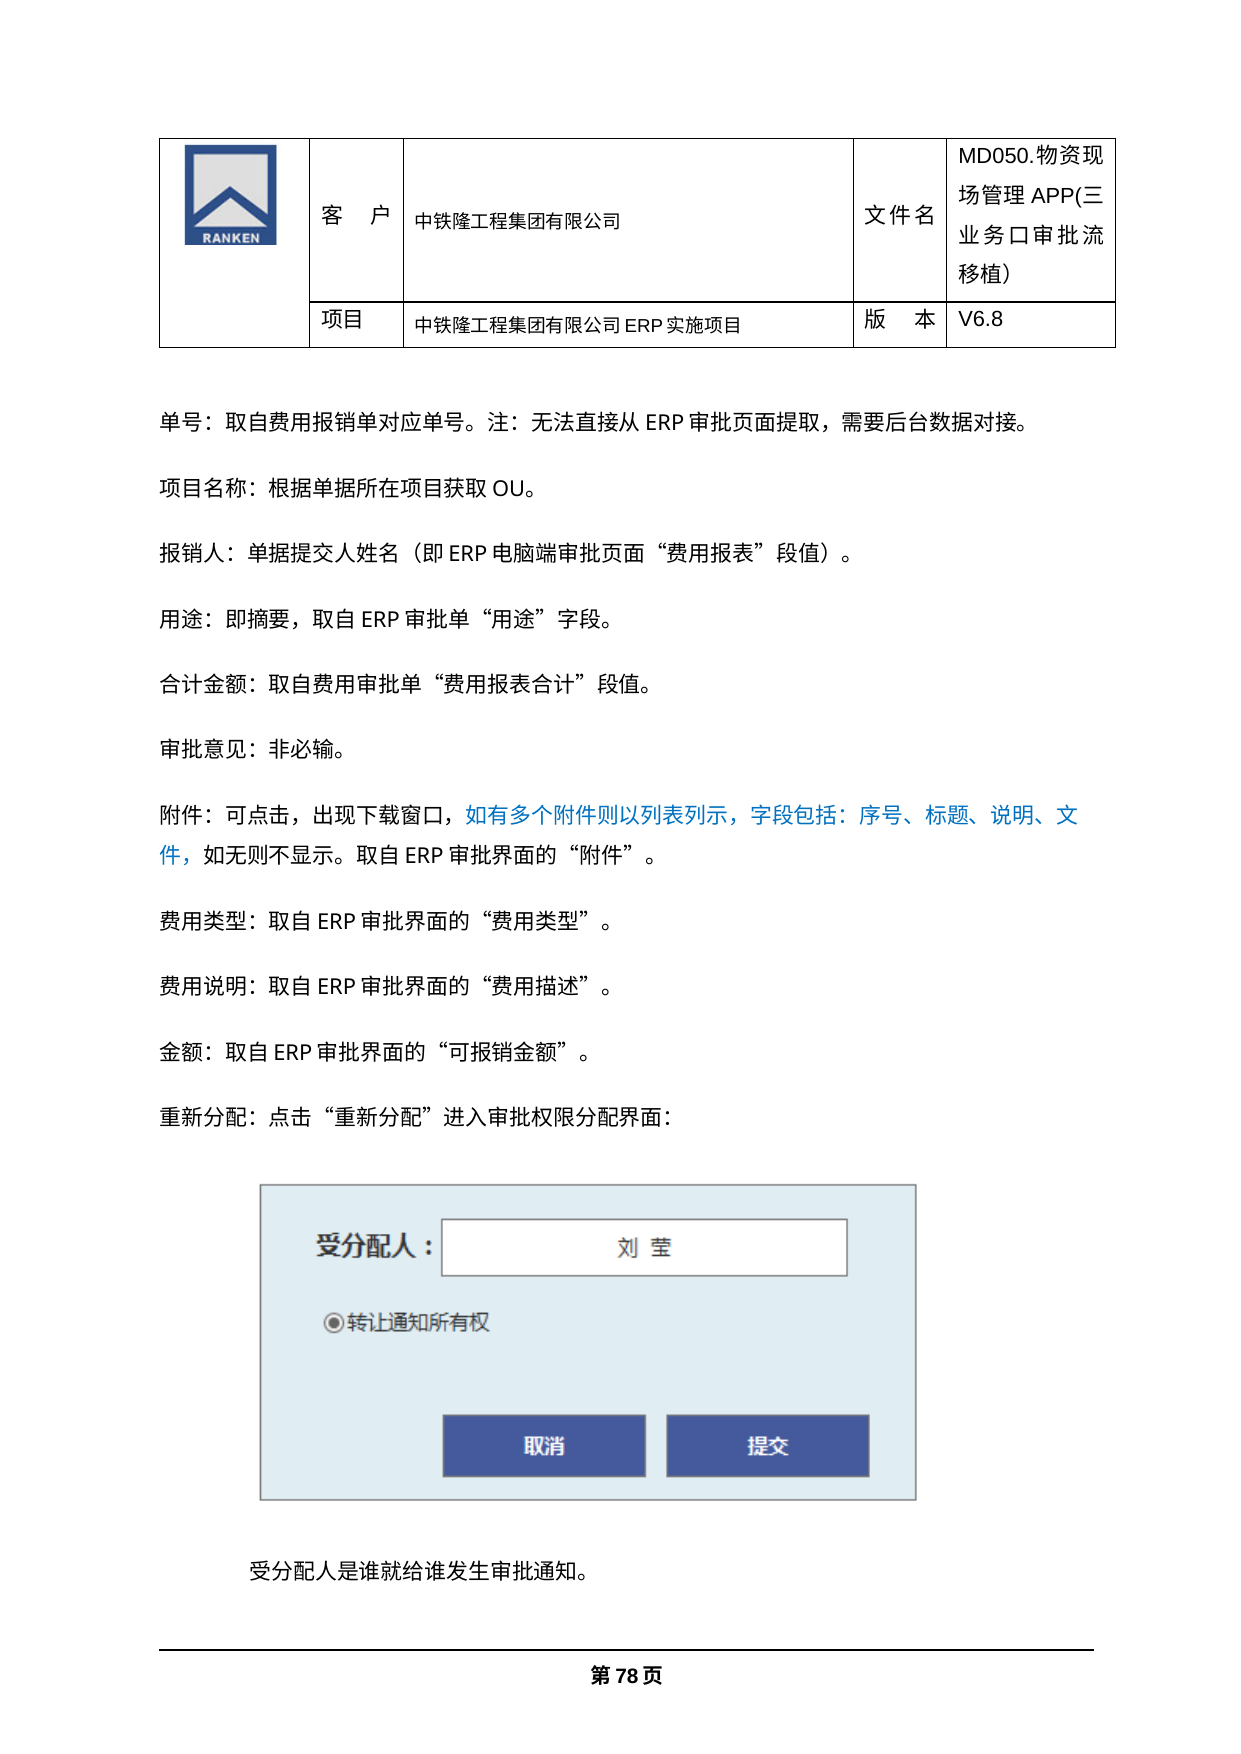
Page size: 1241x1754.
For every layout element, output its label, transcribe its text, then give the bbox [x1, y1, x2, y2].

text 受分配人是谁就给谁发生审批通知。 [249, 1554, 1095, 1586]
text 审批意见：非必输。 [159, 732, 1095, 764]
text 项目名称：根据单据所在项目获取OU。 [159, 470, 1095, 503]
text 重新分配：点击“重新分配”进入审批权限分配界面： [159, 1100, 1095, 1132]
text 费用类型：取自ERP审批界面的“费用类型”。 [159, 903, 1095, 936]
text 费用说明：取自ERP审批界面的“费用描述”。 [159, 969, 1095, 1001]
text 金额：取自ERP审批界面的“可报销金额”。 [159, 1034, 1095, 1067]
picture [174, 139, 282, 245]
picture [249, 1176, 931, 1512]
text 合计金额：取自费用审批单“费用报表合计”段值。 [159, 667, 1095, 699]
text 用途：即摘要，取自ERP审批单“用途”字段。 [159, 601, 1095, 634]
text 报销人：单据提交人姓名（即ERP电脑端审批页面“费用报表”段值）。 [159, 536, 1095, 568]
text 附件：可点击，出现下载窗口，如有多个附件则以列表列示，字段包括：序号、标题、说明、文件，如无则不显示。取自ERP审批界面的“附件”。 [159, 797, 1095, 871]
text 单号：取自费用报销单对应单号。注：无法直接从ERP审批页面提取，需要后台数据对接。 [159, 405, 1095, 437]
